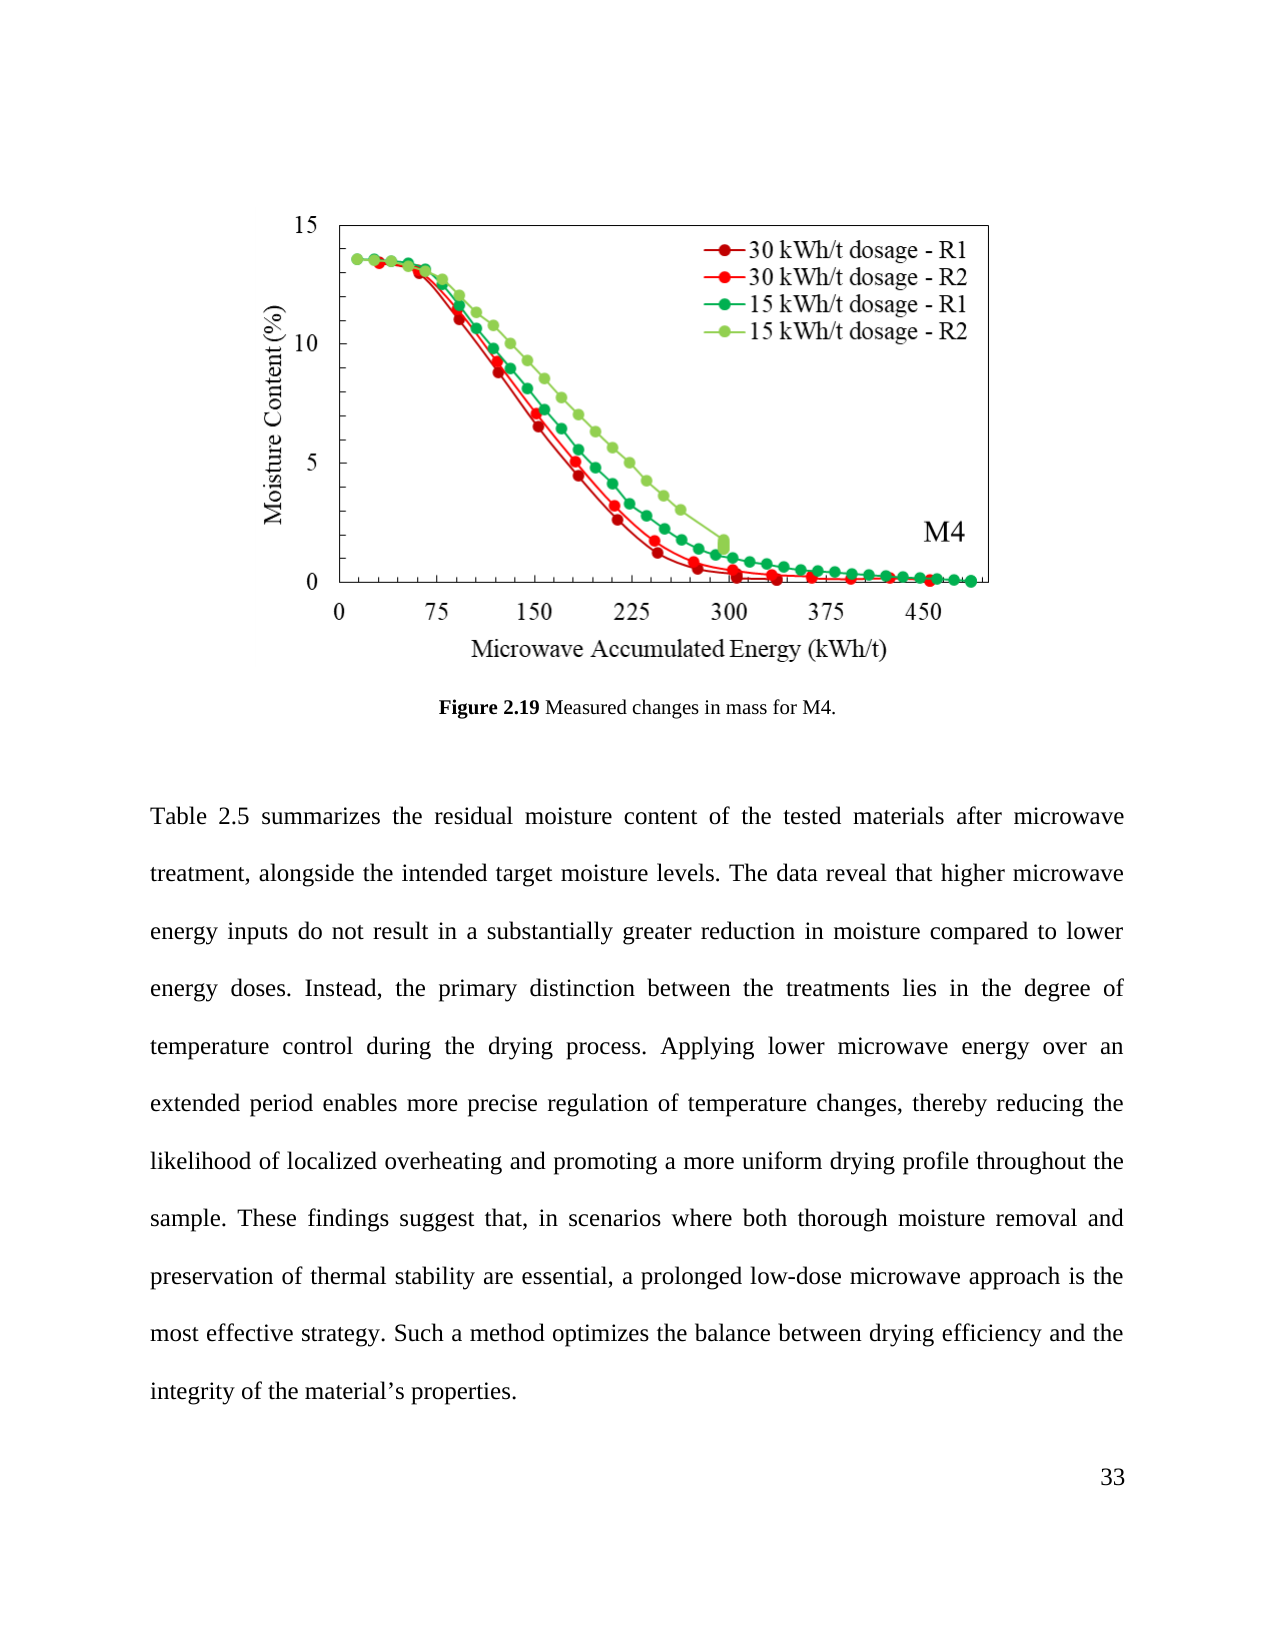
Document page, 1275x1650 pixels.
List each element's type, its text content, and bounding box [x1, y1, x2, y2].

picture [254, 207, 1021, 667]
text Figure ‎2.19 Measured changes in mass for M4. [150, 695, 1125, 719]
text Table ‎2.5 summarizes the residual moisture content of the tested materials after microwave treatment, alongside the intended target moisture levels. The data reveal that higher microwave energy inputs do not result in a substantially greater reduction in moisture compared to lower energy doses. Instead, the primary distinction between the treatments lies in the degree of temperature control during the drying process. Applying lower microwave energy over an extended period enables more precise regulation of temperature changes, thereby reducing the likelihood of localized overheating and promoting a more uniform drying profile throughout the sample. These findings suggest that, in scenarios where both thorough moisture removal and preservation of thermal stability are essential, a prolonged low-dose microwave approach is the most effective strategy. Such a method optimizes the balance between drying efficiency and the integrity of the material’s properties. [150, 801, 1125, 1405]
